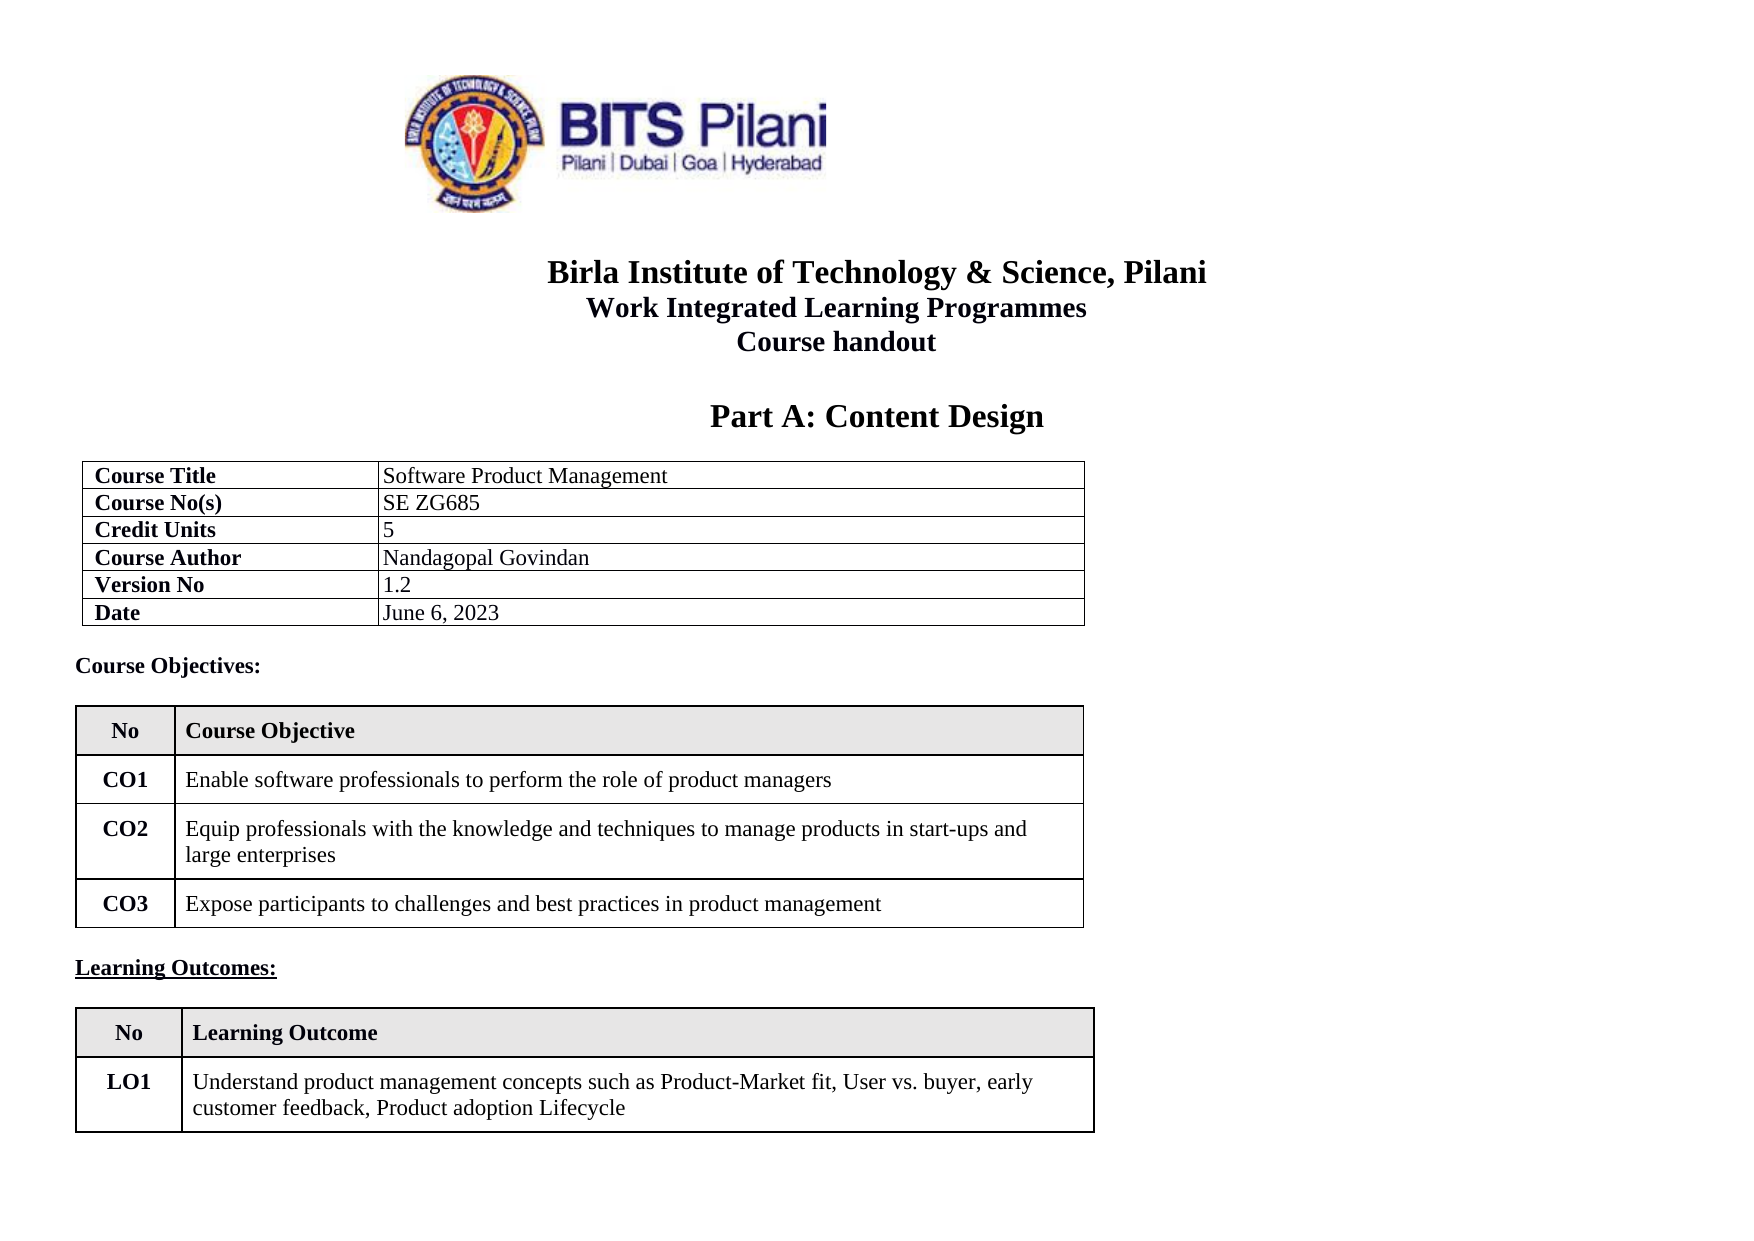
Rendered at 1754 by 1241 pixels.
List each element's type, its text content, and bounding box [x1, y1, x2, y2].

table_header Course Objective [176, 707, 1083, 754]
text Course Objectives: [75, 652, 1679, 679]
table_cell Understand product management concepts such as Product-Market fit, User vs. buyer, early customer feedback, Product adoption Lifecycle [183, 1058, 1093, 1131]
table_header Software Product Management [379, 462, 1084, 488]
table_cell Version No [83, 571, 378, 598]
table_header No [77, 707, 174, 754]
table_cell LO1 [77, 1058, 181, 1131]
table_cell Enable software professionals to perform the role of product managers [176, 756, 1083, 803]
table_header Course Title [83, 462, 378, 488]
text Birla Institute of Technology & Science, Pilani [75, 252, 1679, 291]
table_cell June 6, 2023 [379, 599, 1084, 625]
text Course handout [75, 324, 1598, 358]
text Work Integrated Learning Programmes [75, 291, 1598, 324]
table_cell CO1 [77, 756, 174, 803]
table_header Learning Outcome [183, 1009, 1093, 1056]
table_cell 1.2 [379, 571, 1084, 598]
table_cell Credit Units [83, 517, 378, 543]
table_cell Nandagopal Govindan [379, 544, 1084, 570]
text Learning Outcomes: [75, 954, 1679, 981]
table_cell SE ZG685 [379, 489, 1084, 516]
text Part A: Content Design [75, 396, 1679, 434]
picture [404, 75, 827, 213]
table_header No [77, 1009, 181, 1056]
table_cell 5 [379, 517, 1084, 543]
table_cell Equip professionals with the knowledge and techniques to manage products in start-ups and large enterprises [176, 804, 1083, 878]
table_cell CO2 [77, 804, 174, 878]
table_cell CO3 [77, 880, 174, 927]
table_cell Date [83, 599, 378, 625]
table_cell Course Author [83, 544, 378, 570]
table_cell Expose participants to challenges and best practices in product management [176, 880, 1083, 927]
table_cell Course No(s) [83, 489, 378, 516]
